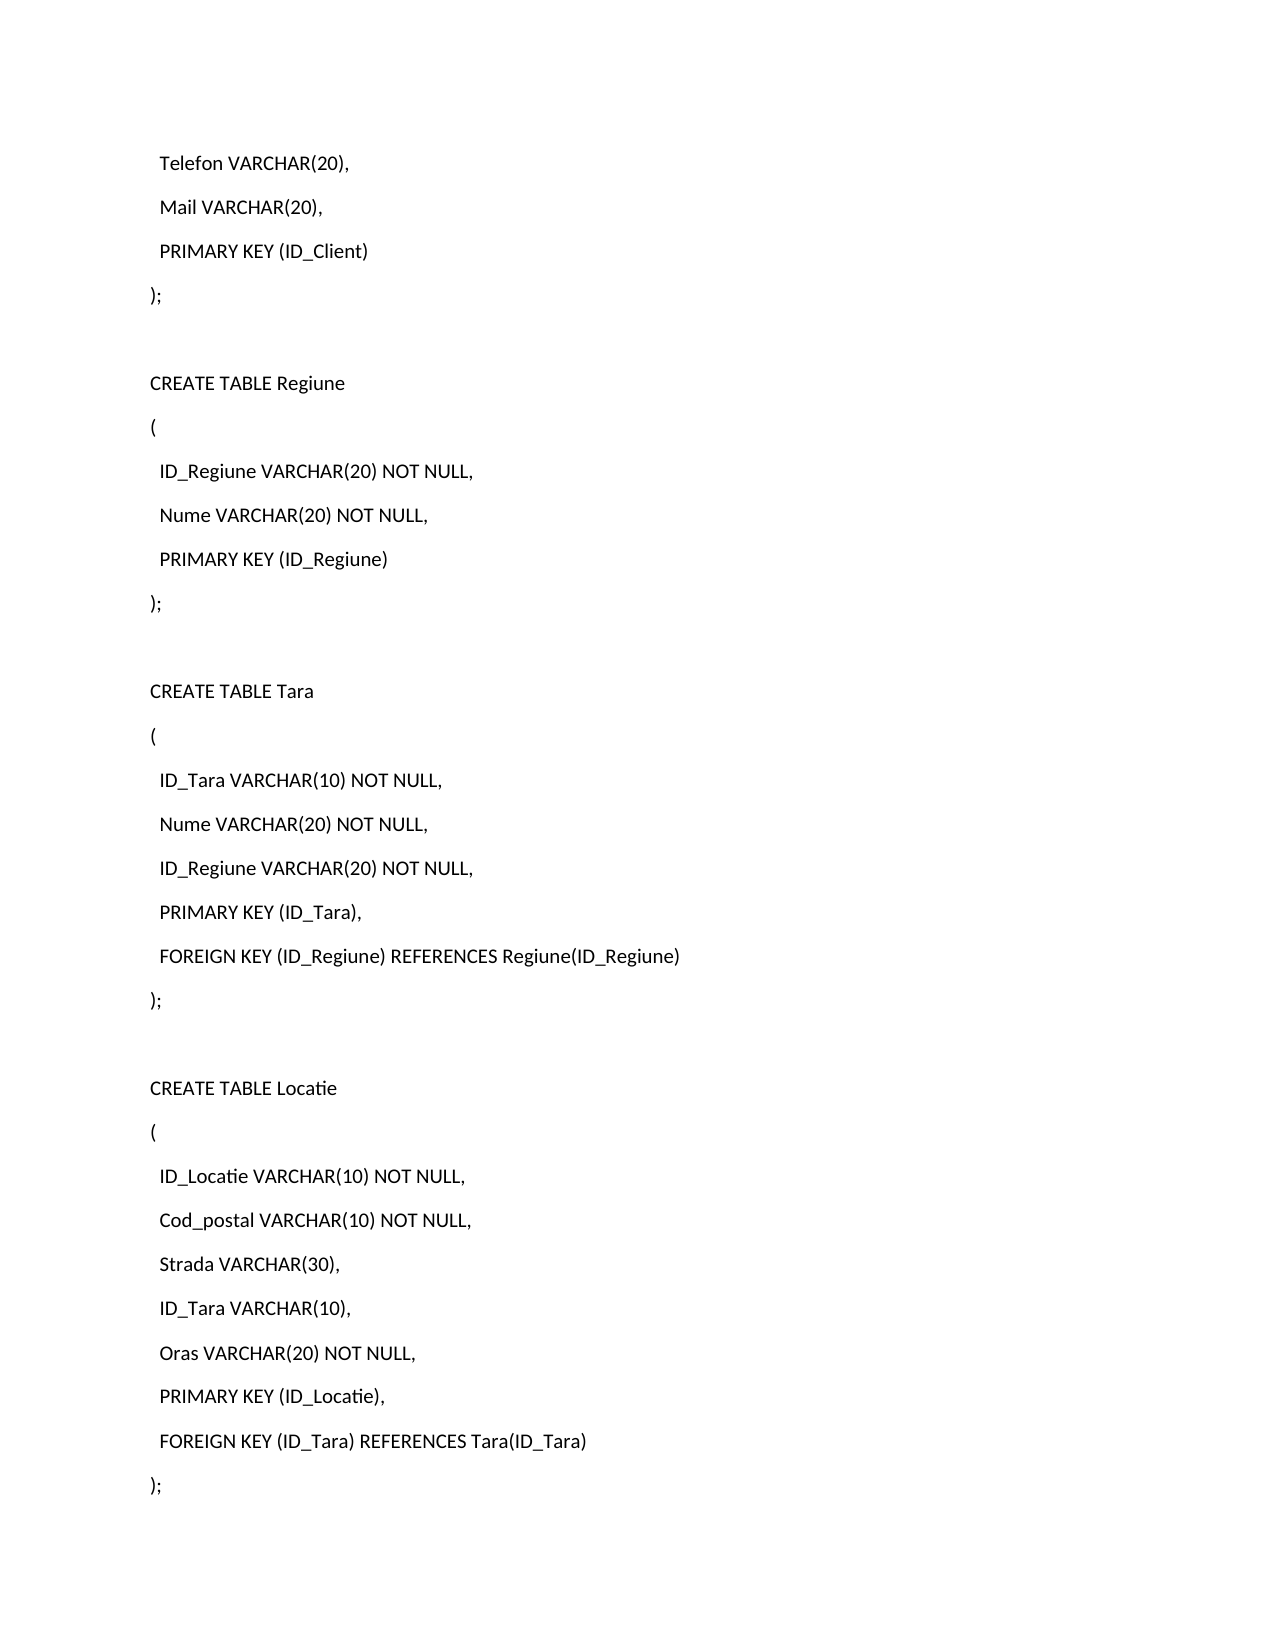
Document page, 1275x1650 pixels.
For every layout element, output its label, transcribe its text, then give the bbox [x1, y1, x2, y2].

text ( [150, 1119, 1125, 1145]
text CREATE TABLE Tara [150, 679, 1125, 704]
text Mail VARCHAR(20), [150, 194, 1125, 219]
text Nume VARCHAR(20) NOT NULL, [150, 502, 1125, 528]
text ); [150, 1472, 1125, 1497]
text Cod_postal VARCHAR(10) NOT NULL, [150, 1207, 1125, 1233]
text CREATE TABLE Regiune [150, 370, 1125, 396]
text FOREIGN KEY (ID_Tara) REFERENCES Tara(ID_Tara) [150, 1428, 1125, 1453]
text ); [150, 987, 1125, 1013]
text PRIMARY KEY (ID_Locatie), [150, 1384, 1125, 1409]
text PRIMARY KEY (ID_Client) [150, 238, 1125, 263]
text Strada VARCHAR(30), [150, 1252, 1125, 1277]
text ( [150, 723, 1125, 748]
text Nume VARCHAR(20) NOT NULL, [150, 811, 1125, 836]
text PRIMARY KEY (ID_Regiune) [150, 547, 1125, 572]
text ID_Tara VARCHAR(10) NOT NULL, [150, 767, 1125, 792]
text PRIMARY KEY (ID_Tara), [150, 899, 1125, 924]
text ID_Regiune VARCHAR(20) NOT NULL, [150, 855, 1125, 880]
text FOREIGN KEY (ID_Regiune) REFERENCES Regiune(ID_Regiune) [150, 943, 1125, 968]
text ID_Tara VARCHAR(10), [150, 1296, 1125, 1321]
text Oras VARCHAR(20) NOT NULL, [150, 1340, 1125, 1365]
text ID_Locatie VARCHAR(10) NOT NULL, [150, 1163, 1125, 1189]
text ); [150, 591, 1125, 616]
text ); [150, 282, 1125, 308]
text ID_Regiune VARCHAR(20) NOT NULL, [150, 458, 1125, 484]
text ( [150, 414, 1125, 440]
text Telefon VARCHAR(20), [150, 150, 1125, 175]
text CREATE TABLE Locatie [150, 1075, 1125, 1101]
